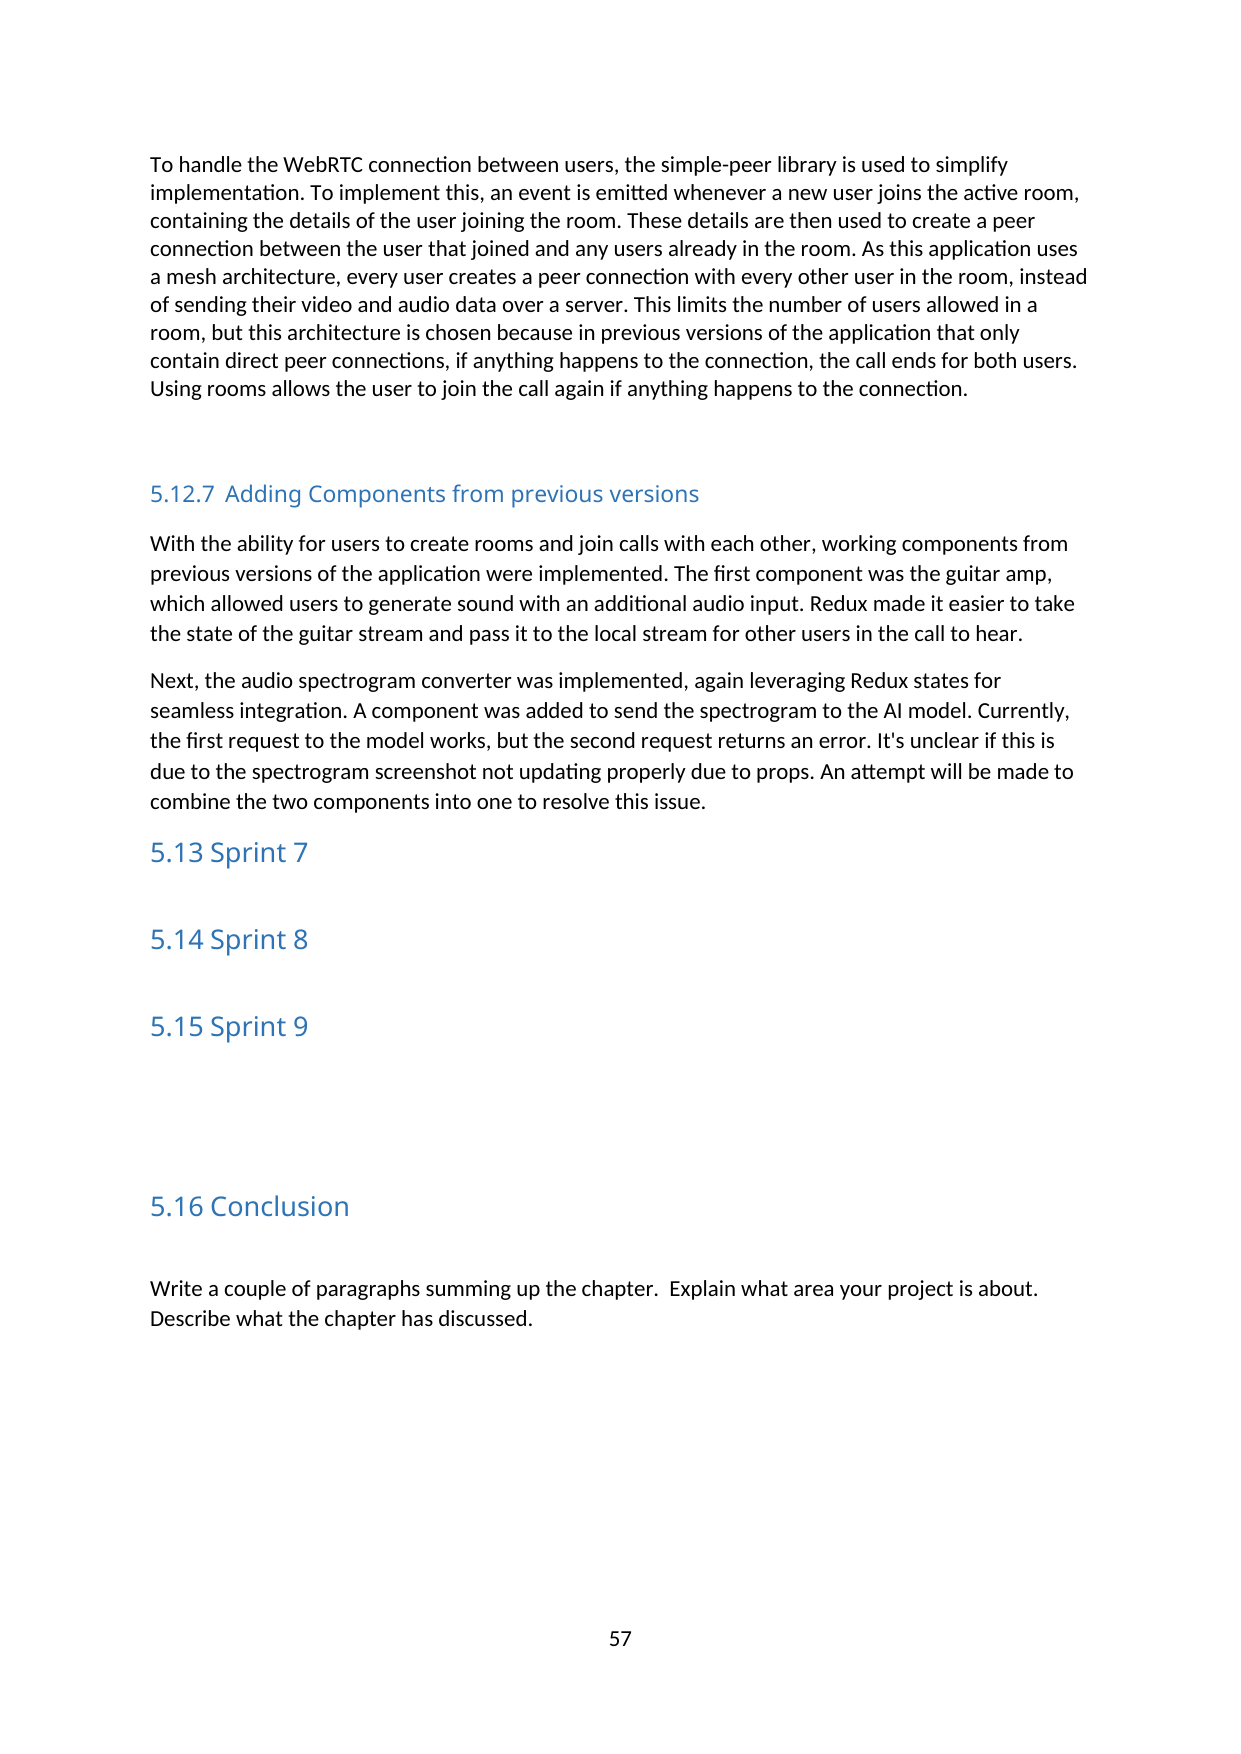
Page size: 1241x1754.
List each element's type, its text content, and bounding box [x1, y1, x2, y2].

subtitle Sprint 7 [150, 834, 1090, 871]
text Next, the audio spectrogram converter was implemented, again leveraging Redux states for seamless integration. A component was added to send the spectrogram to the AI model. Currently, the first request to the model works, but the second request returns an error. It's unclear if this is due to the spectrogram screenshot not updating properly due to props. An attempt will be made to combine the two components into one to resolve this issue. [150, 666, 1090, 815]
text Write a couple of paragraphs summing up the chapter. Explain what area your project is about. Describe what the chapter has discussed. [150, 1274, 1090, 1332]
subtitle Sprint 8 [150, 921, 1090, 957]
subtitle Sprint 9 [150, 1007, 1090, 1044]
text With the ability for users to create rooms and join calls with each other, working components from previous versions of the application were implemented. The first component was the guitar amp, which allowed users to generate sound with an additional audio input. Redux made it easier to take the state of the guitar stream and pass it to the local stream for other users in the call to hear. [150, 529, 1090, 647]
subtitle Adding Components from previous versions [150, 478, 1090, 509]
text To handle the WebRTC connection between users, the simple-peer library is used to simplify implementation. To implement this, an event is emitted whenever a new user joins the active room, containing the details of the user joining the room. These details are then used to create a peer connection between the user that joined and any users already in the room. As this application uses a mesh architecture, every user creates a peer connection with every other user in the room, instead of sending their video and audio data over a server. This limits the number of users allowed in a room, but this architecture is chosen because in previous versions of the application that only contain direct peer connections, if anything happens to the connection, the call ends for both users. Using rooms allows the user to join the call again if anything happens to the connection. [150, 150, 1090, 402]
subtitle Conclusion [150, 1188, 1090, 1224]
